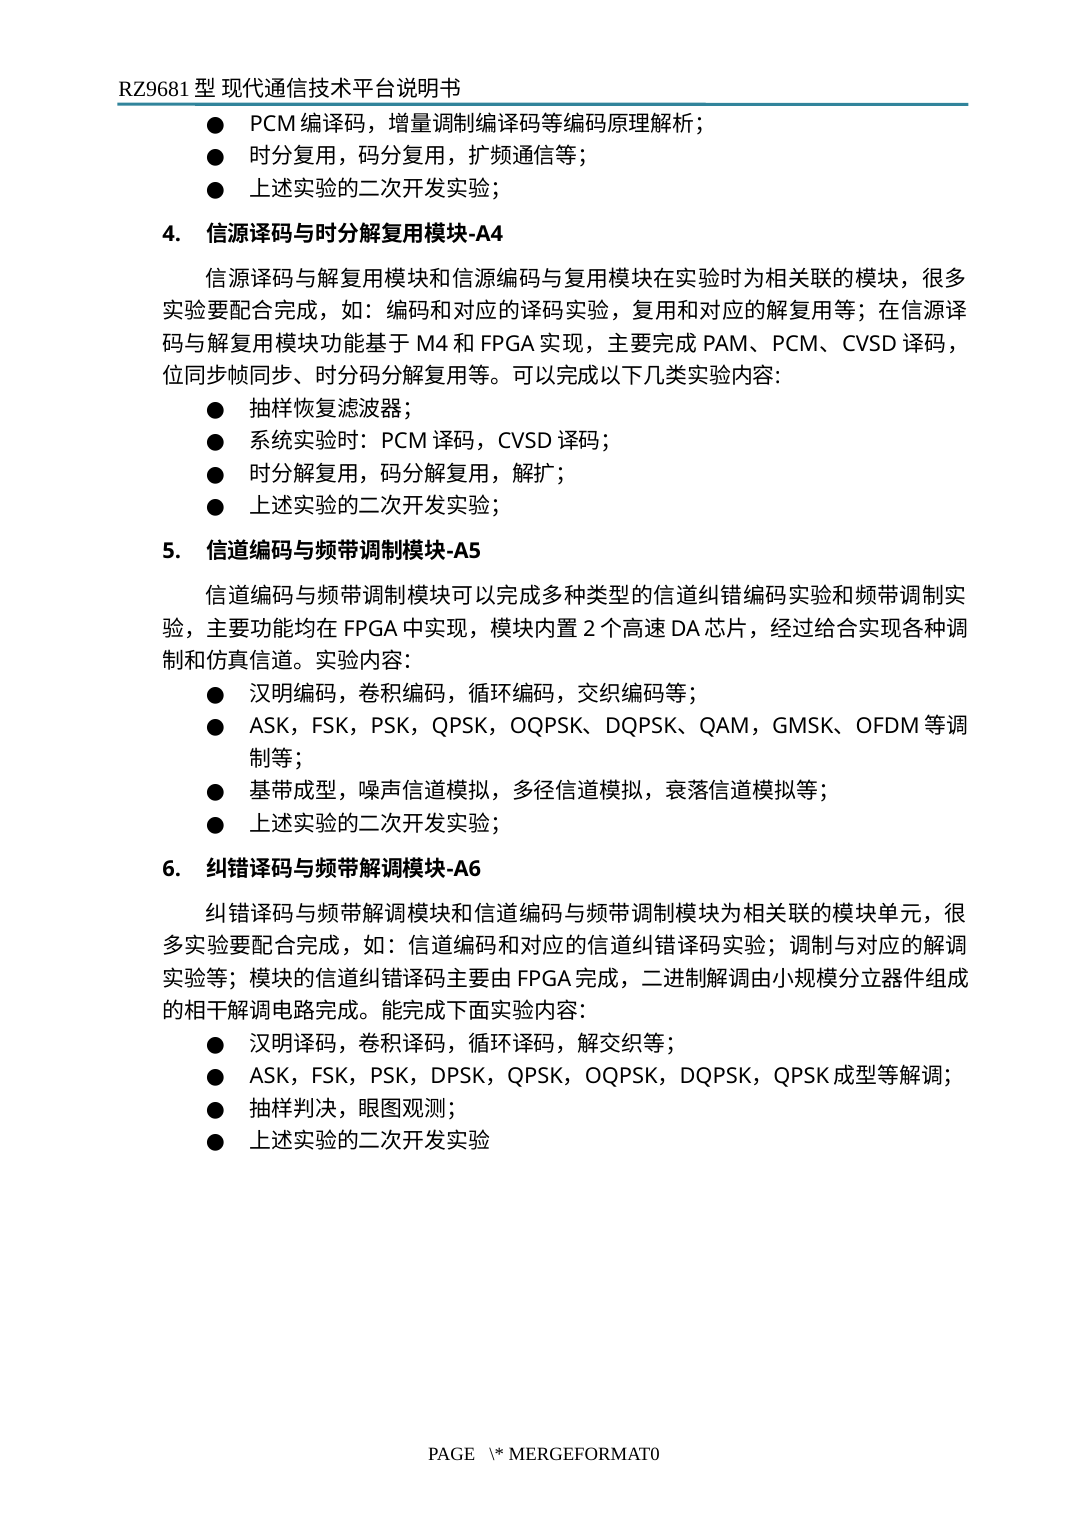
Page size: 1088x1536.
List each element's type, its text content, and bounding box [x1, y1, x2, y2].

list 系统实验时：PCM译码，CVSD译码； [206, 423, 969, 455]
list ASK，FSK，PSK，DPSK，QPSK，OQPSK，DQPSK，QPSK成型等解调； [206, 1058, 969, 1090]
text 信源译码与解复用模块和信源编码与复用模块在实验时为相关联的模块，很多实验要配合完成，如：编码和对应的译码实验，复用和对应的解复用等；在信源译码与解复用模块功能基于M4和FPGA实现，主要完成PAM、PCM、CVSD译码，位同步帧同步、时分码分解复用等。可以完成以下几类实验内容: [162, 260, 969, 390]
list 基带成型，噪声信道模拟，多径信道模拟，衰落信道模拟等； [206, 773, 969, 805]
list 上述实验的二次开发实验； [206, 805, 969, 838]
list 上述实验的二次开发实验； [206, 488, 969, 520]
list 信道编码与频带调制模块-A5 [162, 533, 969, 565]
list 抽样判决，眼图观测； [206, 1090, 969, 1123]
list 时分解复用，码分解复用，解扩； [206, 455, 969, 488]
list 汉明编码，卷积编码，循环编码，交织编码等； [206, 675, 969, 708]
list 汉明译码，卷积译码，循环译码，解交织等； [206, 1025, 969, 1058]
list 时分复用，码分复用，扩频通信等； [206, 138, 969, 170]
list PCM编译码，增量调制编译码等编码原理解析； [206, 105, 969, 138]
list ASK，FSK，PSK，QPSK，OQPSK、DQPSK、QAM，GMSK、OFDM等调制等； [206, 708, 969, 773]
list 抽样恢复滤波器； [206, 390, 969, 423]
text 信道编码与频带调制模块可以完成多种类型的信道纠错编码实验和频带调制实验，主要功能均在FPGA中实现，模块内置2个高速DA芯片，经过给合实现各种调制和仿真信道。实验内容： [162, 578, 969, 675]
list 信源译码与时分解复用模块-A4 [162, 215, 969, 248]
list 纠错译码与频带解调模块-A6 [162, 850, 969, 883]
list 上述实验的二次开发实验 [206, 1123, 969, 1155]
list 上述实验的二次开发实验； [206, 170, 969, 203]
text 纠错译码与频带解调模块和信道编码与频带调制模块为相关联的模块单元，很多实验要配合完成，如：信道编码和对应的信道纠错译码实验；调制与对应的解调实验等；模块的信道纠错译码主要由FPGA完成，二进制解调由小规模分立器件组成的相干解调电路完成。能完成下面实验内容： [162, 895, 969, 1025]
